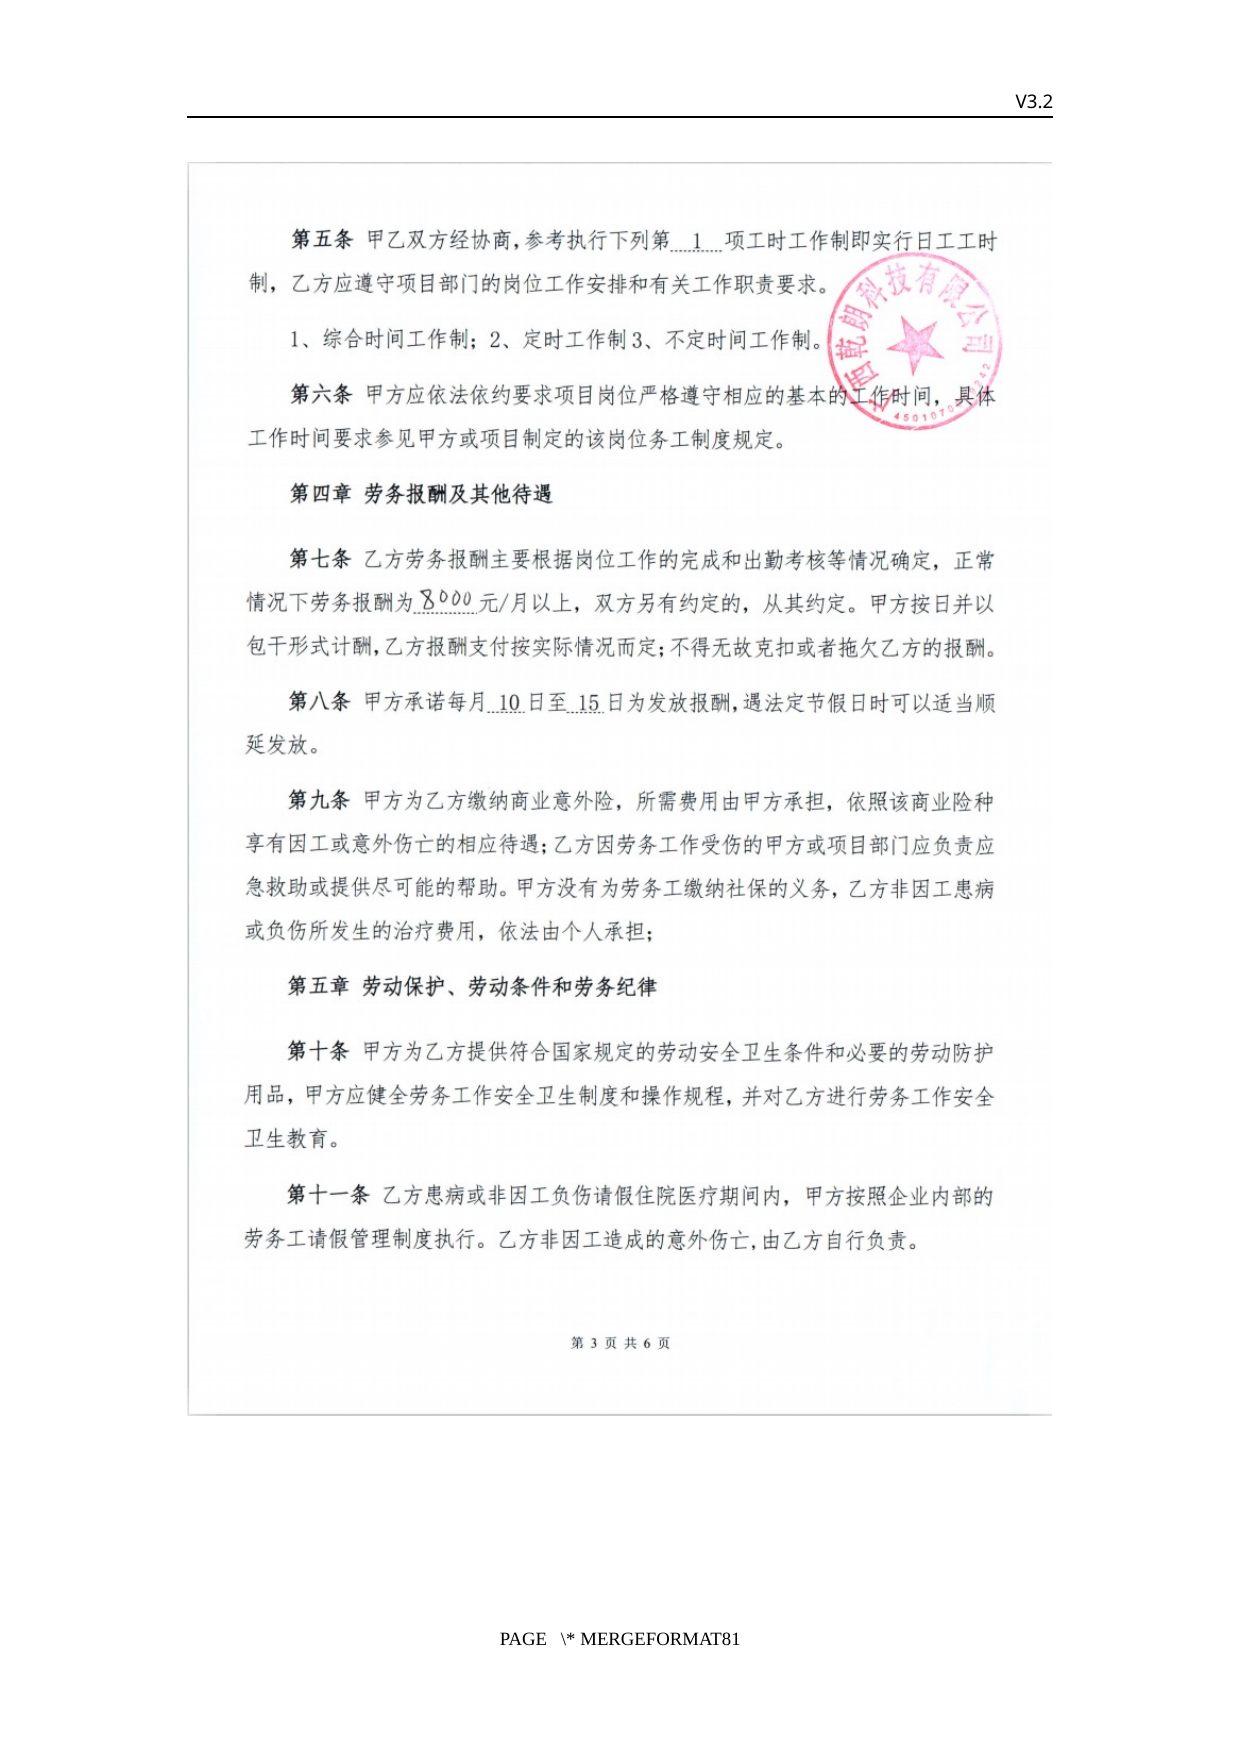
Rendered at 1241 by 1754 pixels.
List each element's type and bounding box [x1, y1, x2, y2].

picture [187, 162, 1052, 1416]
